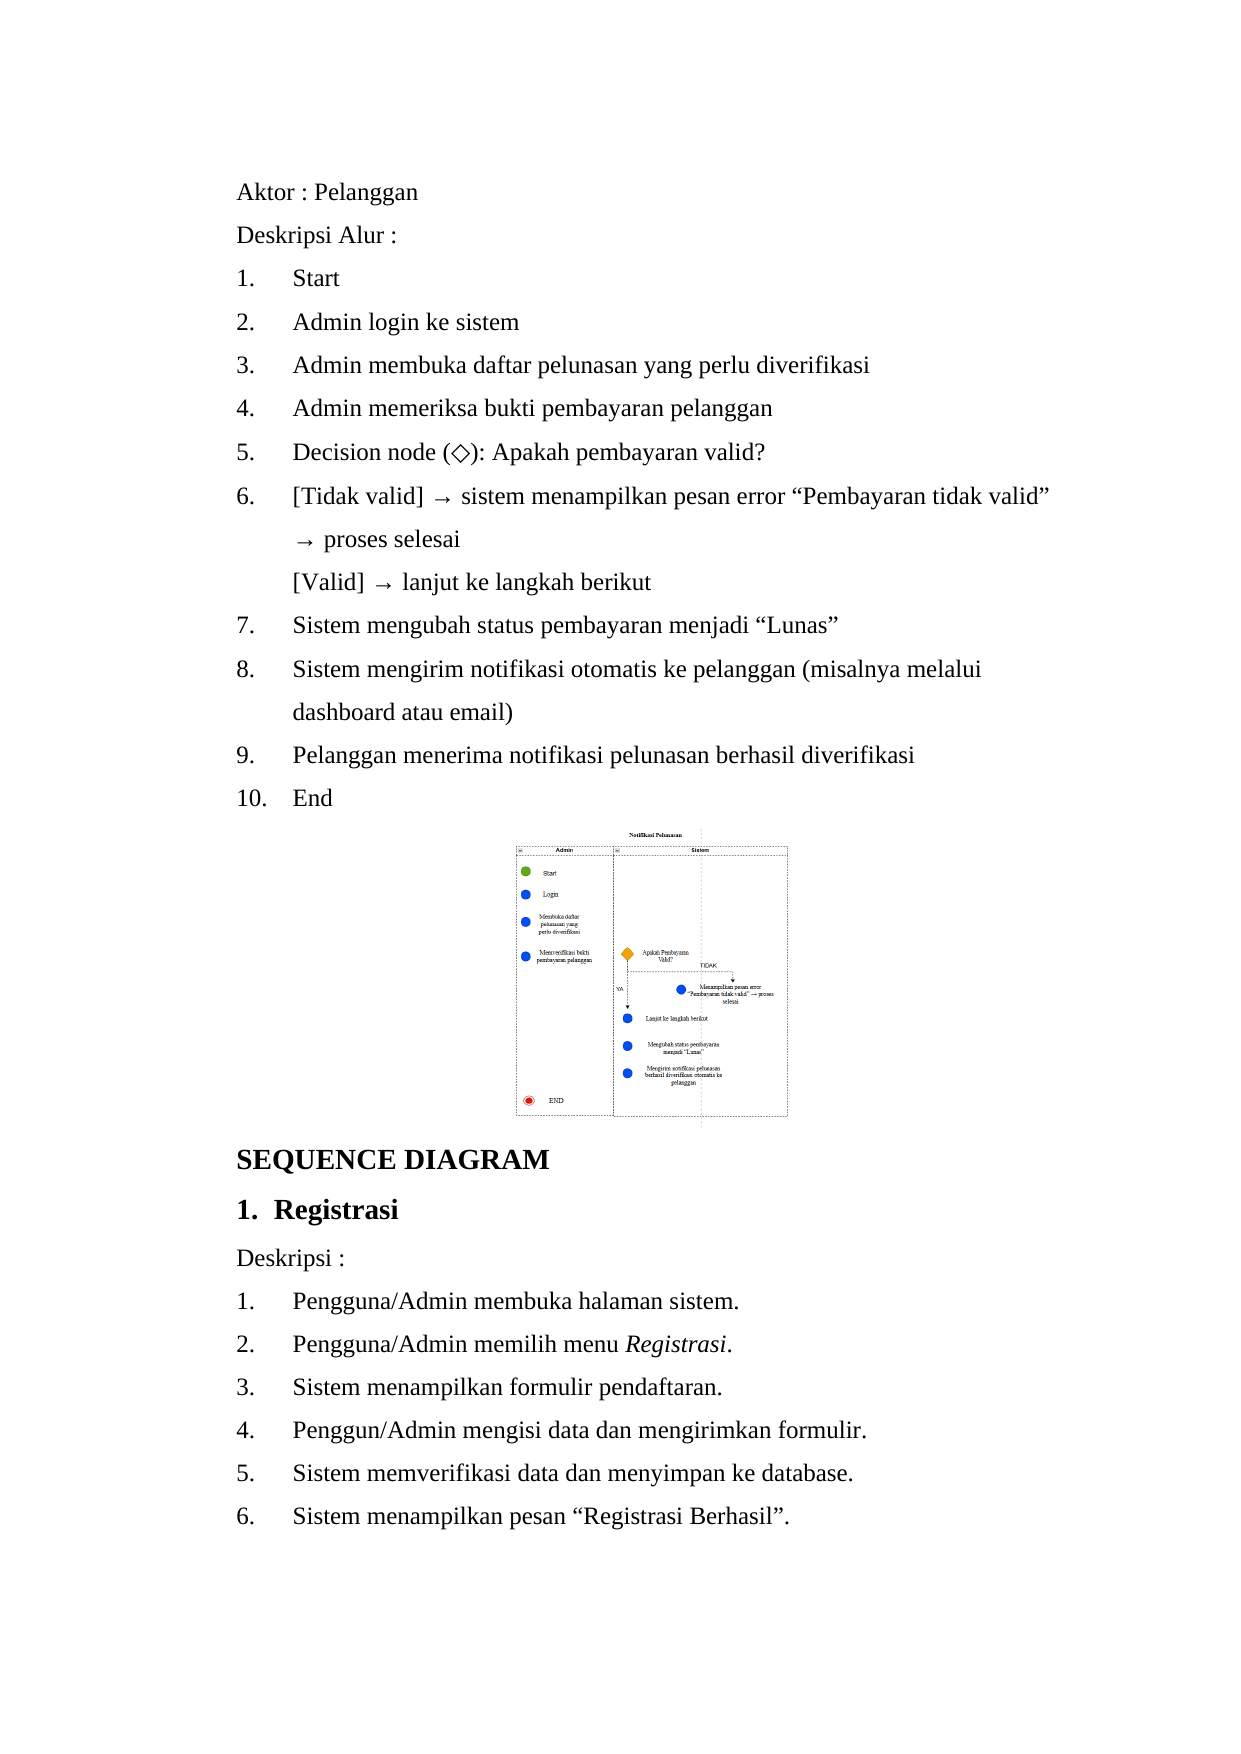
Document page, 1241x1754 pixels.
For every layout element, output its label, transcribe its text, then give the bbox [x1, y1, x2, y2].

list Sistem menampilkan formulir pendaftaran. [236, 1372, 1063, 1401]
list End [236, 783, 1063, 812]
list Admin memeriksa bukti pembayaran pelanggan [236, 393, 1063, 422]
list Decision node (◇): Apakah pembayaran valid? [236, 436, 1063, 466]
text [Valid] → lanjut ke langkah berikut [292, 567, 1063, 596]
list Penggun/Admin mengisi data dan mengirimkan formulir. [236, 1415, 1063, 1444]
list Sistem mengirim notifikasi otomatis ke pelanggan (misalnya melalui dashboard atau email) [236, 654, 1063, 726]
list Admin membuka daftar pelunasan yang perlu diverifikasi [236, 350, 1063, 378]
list Registrasi [236, 1192, 1063, 1226]
list Sistem memverifikasi data dan menyimpan ke database. [236, 1458, 1063, 1487]
text SEQUENCE DIAGRAM [236, 1142, 1063, 1176]
list Sistem menampilkan pesan “Registrasi Berhasil”. [236, 1501, 1063, 1530]
list [Tidak valid] → sistem menampilkan pesan error “Pembayaran tidak valid” → proses selesai [236, 481, 1063, 553]
list Sistem mengubah status pembayaran menjadi “Lunas” [236, 611, 1063, 639]
text Deskripsi : [236, 1243, 1063, 1271]
list Admin login ke sistem [236, 307, 1063, 335]
list Pelanggan menerima notifikasi pelunasan berhasil diverifikasi [236, 740, 1063, 769]
list Start [236, 263, 1063, 292]
text Aktor : Pelanggan [236, 177, 1063, 206]
text Deskripsi Alur : [236, 220, 1063, 249]
list Pengguna/Admin membuka halaman sistem. [236, 1286, 1063, 1314]
picture [505, 826, 794, 1128]
list Pengguna/Admin memilih menu Registrasi. [236, 1329, 1063, 1358]
